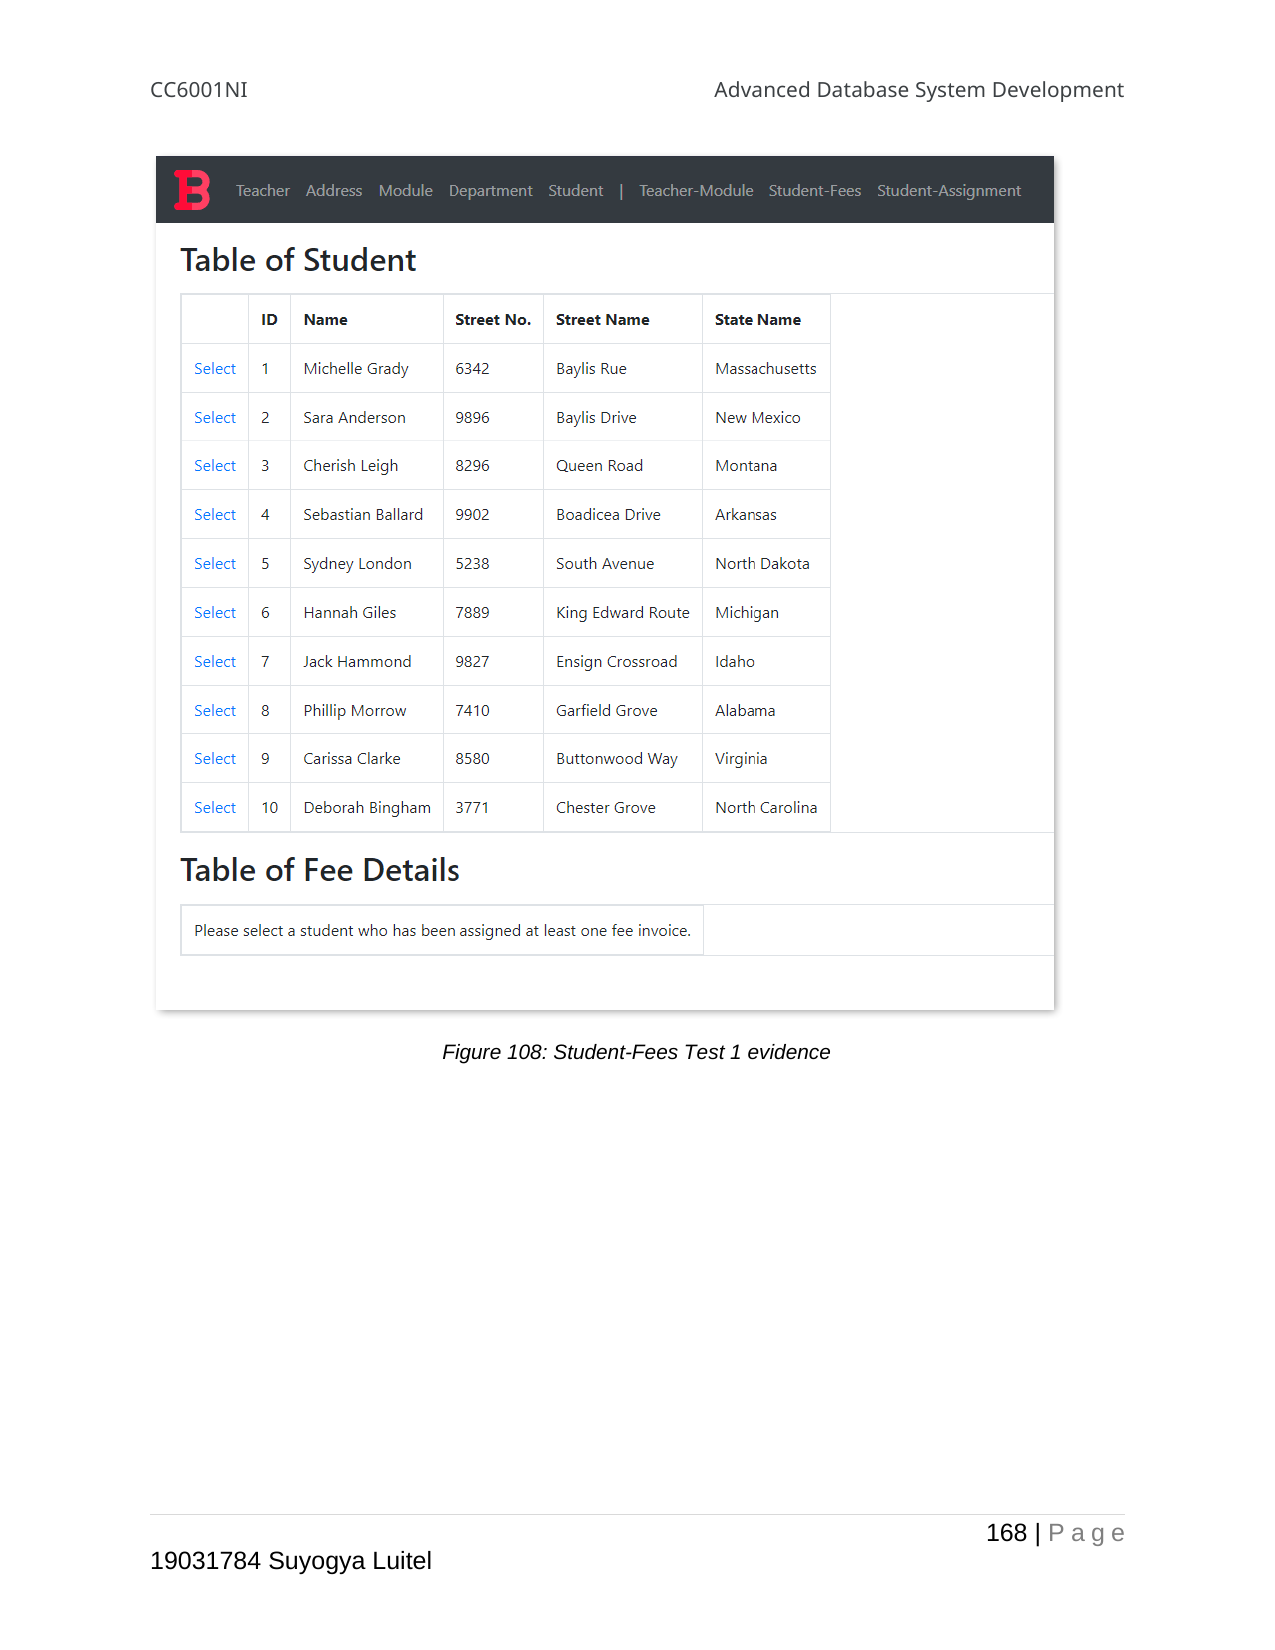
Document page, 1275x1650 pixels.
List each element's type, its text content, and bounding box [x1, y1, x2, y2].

picture [156, 156, 1054, 1010]
text Figure 108: Student-Fees Test 1 evidence [150, 1039, 1125, 1063]
